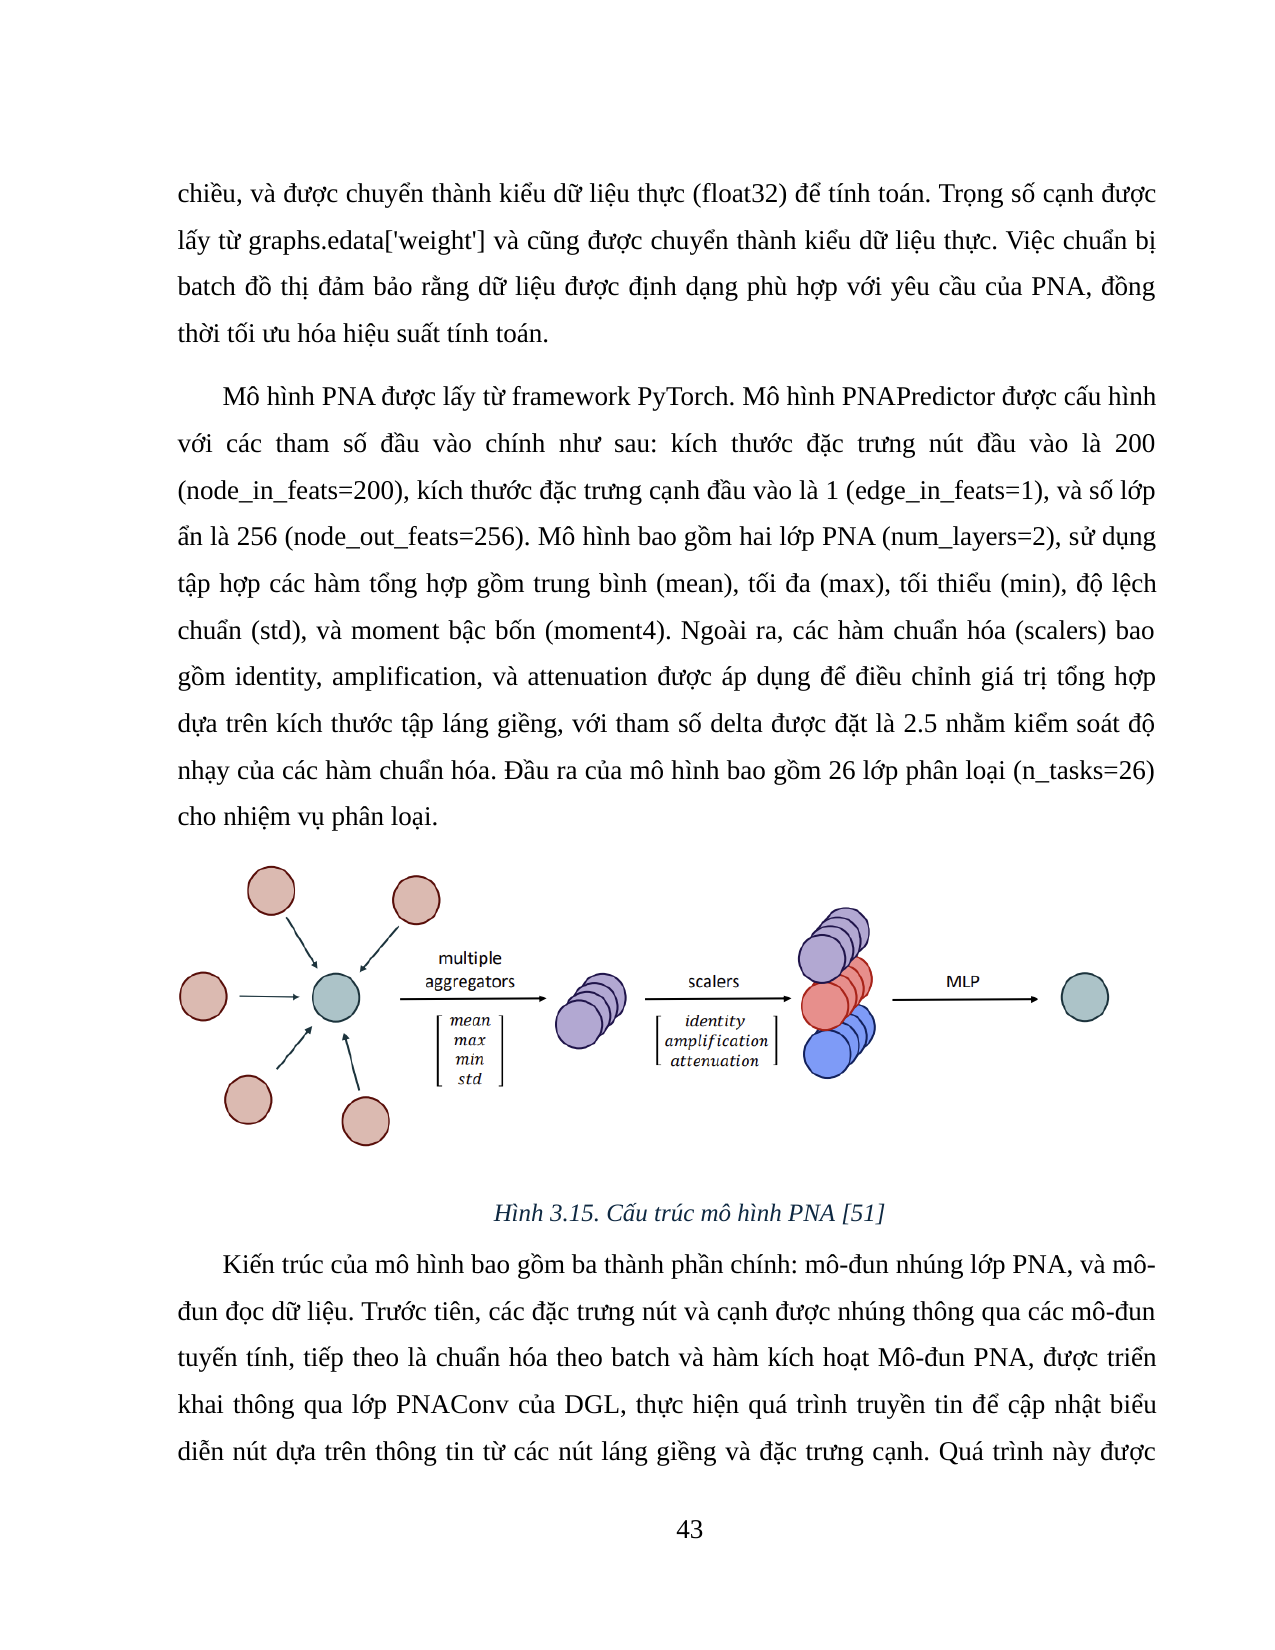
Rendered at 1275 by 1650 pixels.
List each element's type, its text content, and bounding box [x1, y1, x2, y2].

picture [177, 863, 1111, 1167]
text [177, 177, 1157, 348]
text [177, 1248, 1157, 1466]
text Mô hình PNA được lấy từ framework PyTorch. Mô hình PNAPredictor được cấu hình với các tham số đầu vào chính như sau: kích thước đặc trưng nút đầu vào là 200 (node_in_feats=200), kích thước đặc trưng cạnh đầu vào là 1 (edge_in_feats=1), và số lớp ẩn là 256 (node_out_feats=256). Mô hình bao gồm hai lớp PNA (num_layers=2), sử dụng tập hợp các hàm tổng hợp gồm trung bình (mean), tối đa (max), tối thiểu (min), độ lệch chuẩn (std), và moment bậc bốn (moment4). Ngoài ra, các hàm chuẩn hóa (scalers) bao gồm identity, amplification, và attenuation được áp dụng để điều chỉnh giá trị tổng hợp dựa trên kích thước tập láng giềng, với tham số delta được đặt là 2.5 nhằm kiểm soát độ nhạy của các hàm chuẩn hóa. Đầu ra của mô hình bao gồm 26 lớp phân loại (n_tasks=26) cho nhiệm vụ phân loại. [177, 381, 1157, 832]
